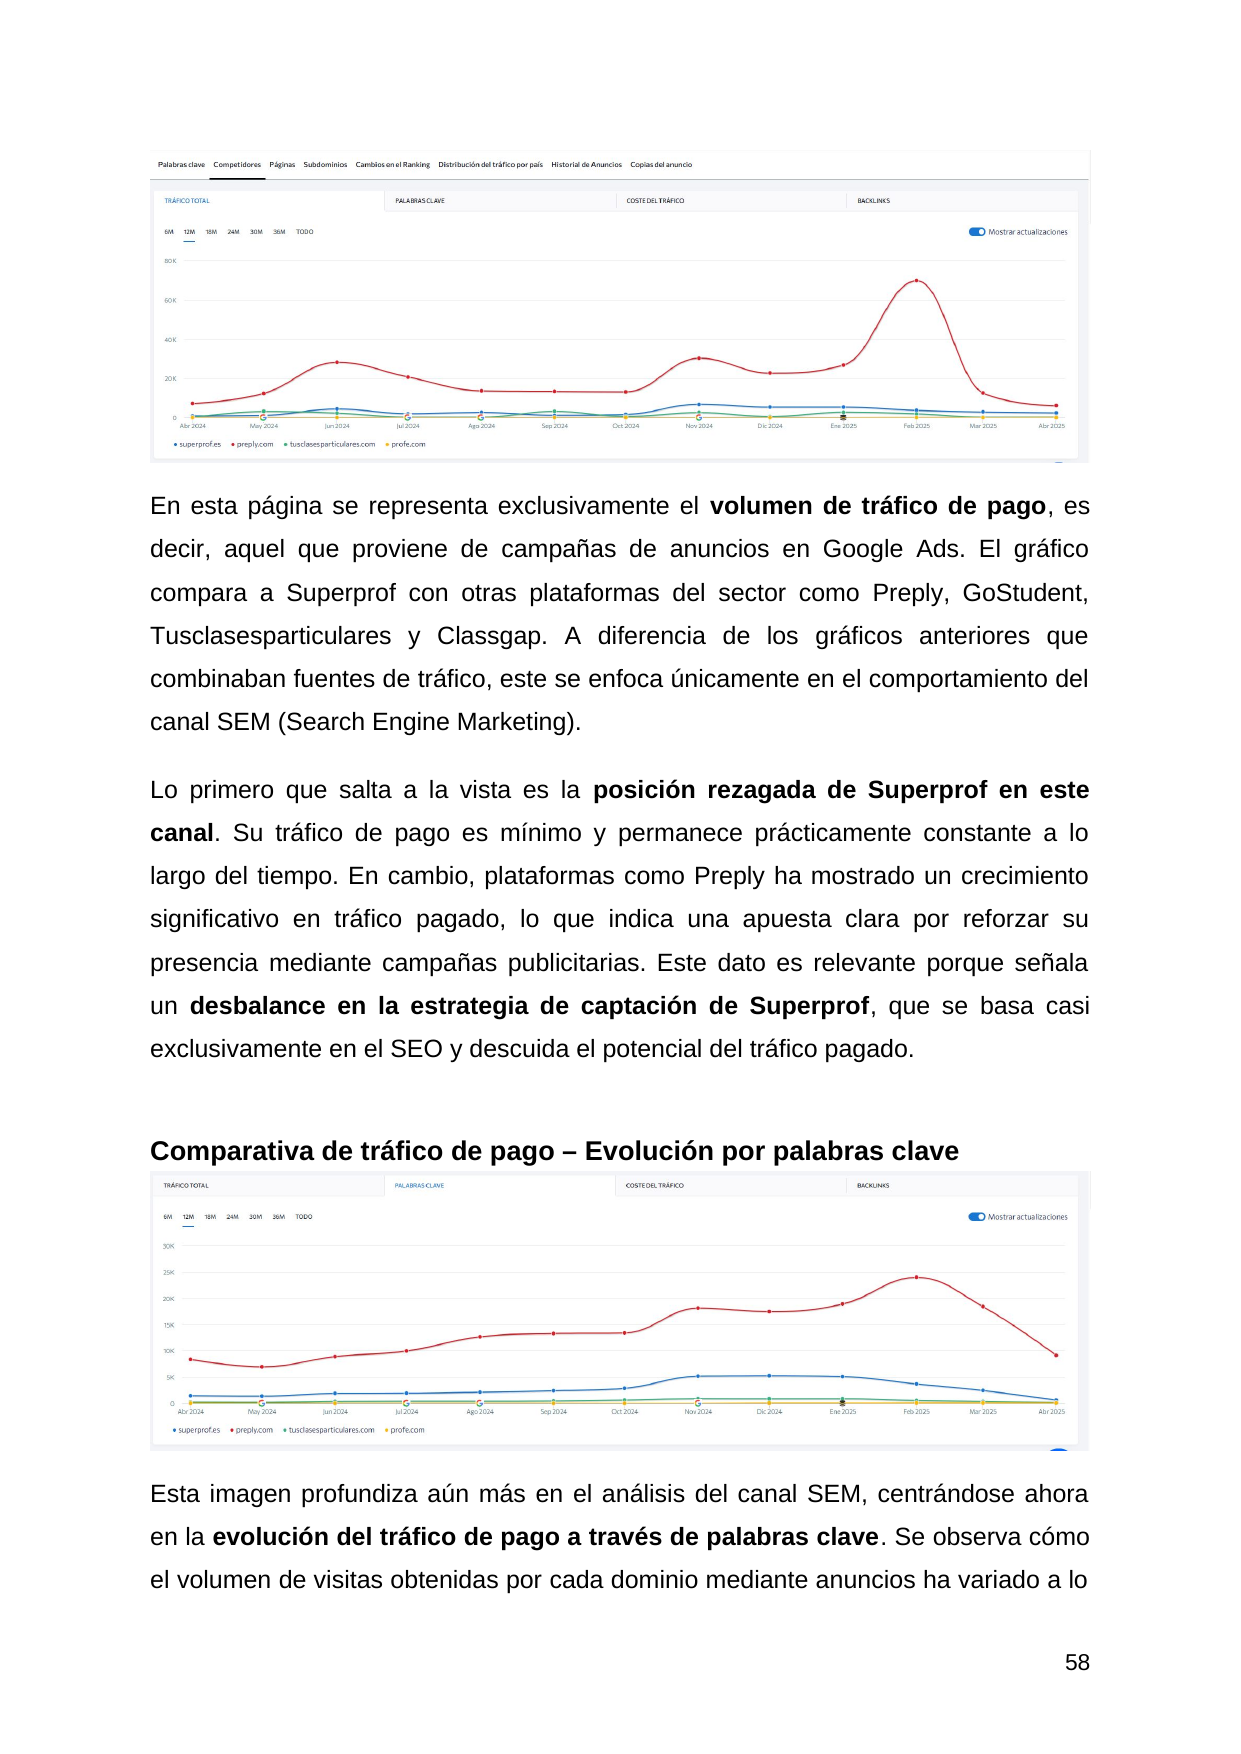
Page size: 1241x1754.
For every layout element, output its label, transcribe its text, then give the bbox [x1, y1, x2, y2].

picture [150, 1171, 1091, 1451]
picture [150, 150, 1091, 463]
text Lo primero que salta a la vista es la posición rezagada de Superprof en este canal. Su tráfico de pago es mínimo y permanece prácticamente constante a lo largo del tiempo. En cambio, plataformas como Preply ha mostrado un crecimiento significativo en tráfico pagado, lo que indica una apuesta clara por reforzar su presencia mediante campañas publicitarias. Este dato es relevante porque señala un desbalance en la estrategia de captación de Superprof, que se basa casi exclusivamente en el SEO y descuida el potencial del tráfico pagado. [150, 775, 1090, 1063]
text Comparativa de tráfico de pago – Evolución por palabras clave [150, 1135, 1090, 1166]
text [150, 1479, 1090, 1594]
text En esta página se representa exclusivamente el volumen de tráfico de pago, es decir, aquel que proviene de campañas de anuncios en Google Ads. El gráfico compara a Superprof con otras plataformas del sector como Preply, GoStudent, Tusclasesparticulares y Classgap. A diferencia de los gráficos anteriores que combinaban fuentes de tráfico, este se enfoca únicamente en el comportamiento del canal SEM (Search Engine Marketing). [150, 491, 1090, 736]
